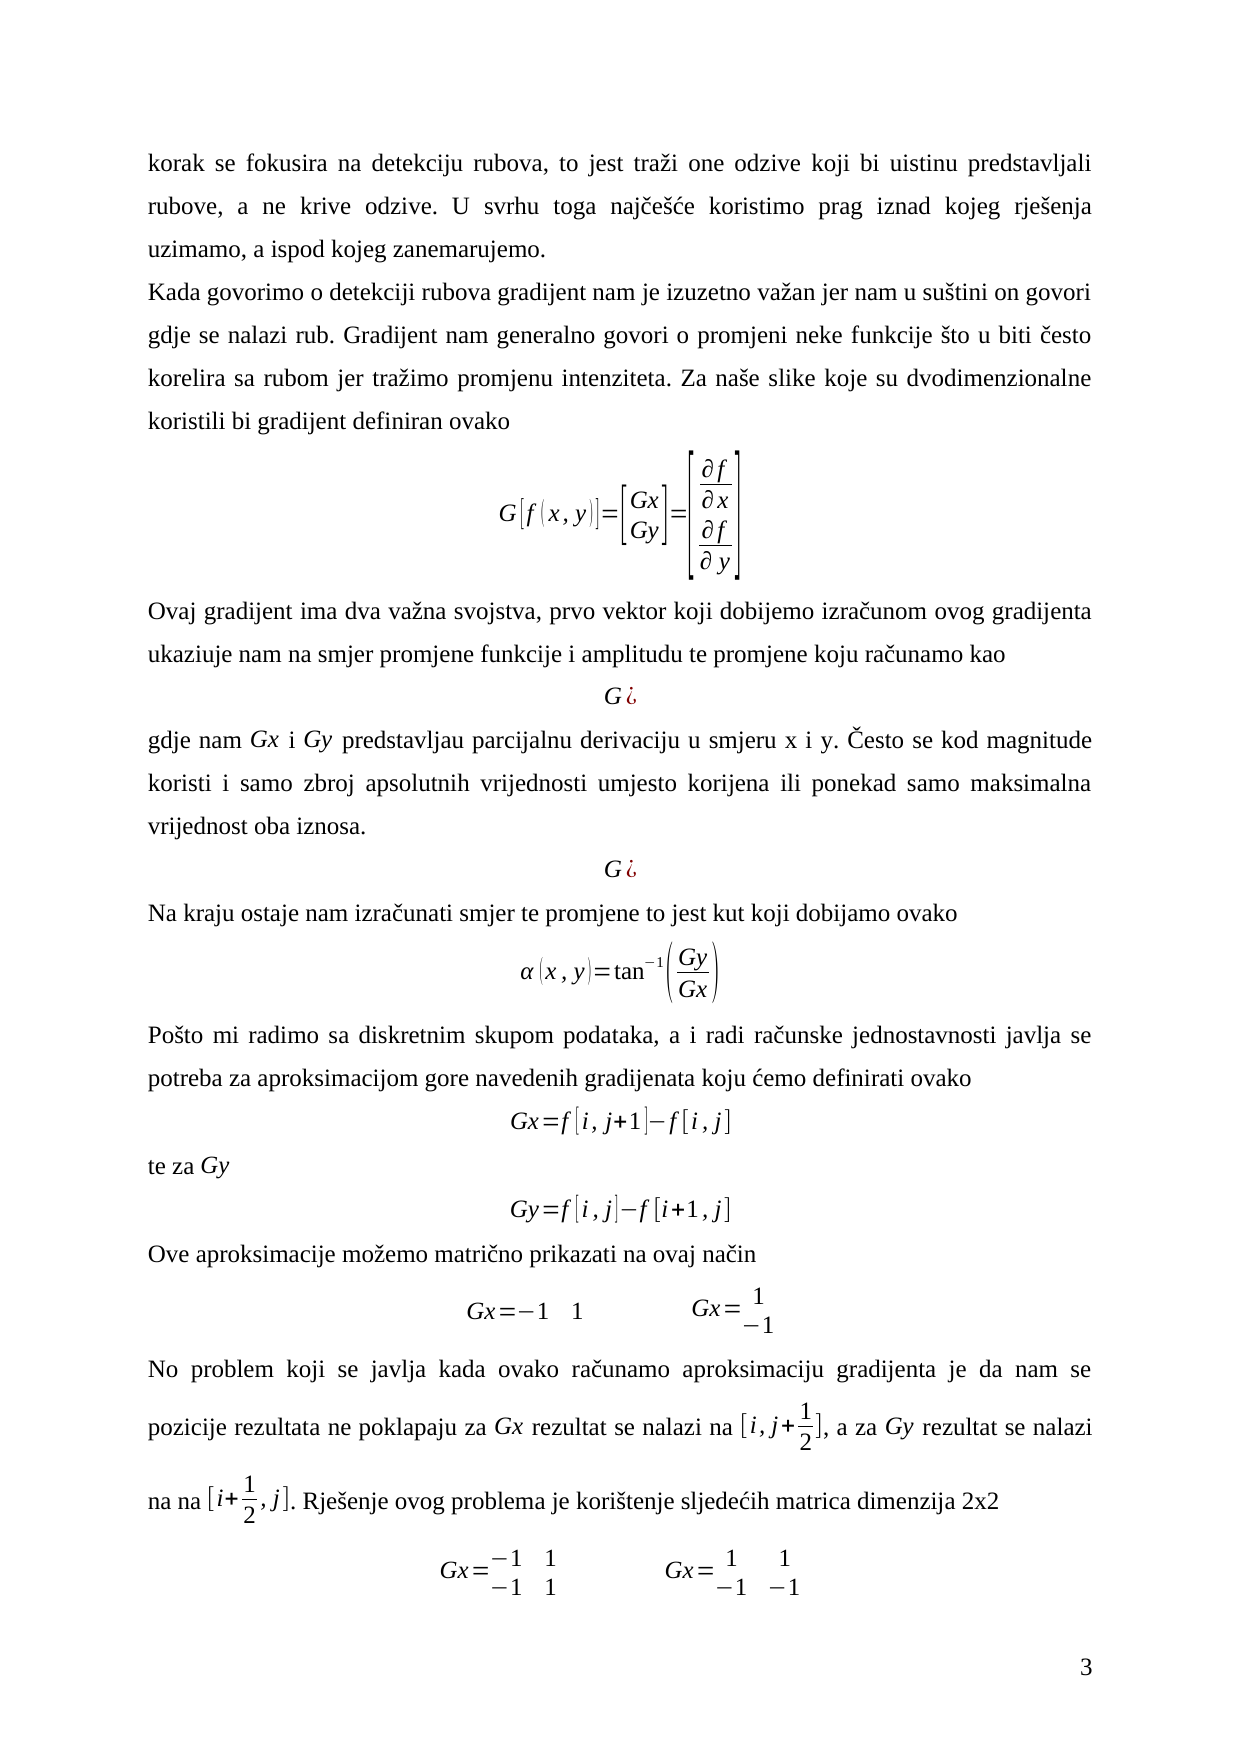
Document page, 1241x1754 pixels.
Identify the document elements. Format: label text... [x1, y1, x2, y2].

text gdje nam i predstavljau parcijalnu derivaciju u smjeru x i y. Često se kod magnitude koristi i samo zbroj apsolutnih vrijednosti umjesto korijena ili ponekad samo maksimalna vrijednost oba iznosa. [148, 725, 1093, 840]
text Kada govorimo o detekciji rubova gradijent nam je izuzetno važan jer nam u suštini on govori gdje se nalazi rub. Gradijent nam generalno govori o promjeni neke funkcije što u biti često korelira sa rubom jer tražimo promjenu intenziteta. Za naše slike koje su dvodimenzionalne koristili bi gradijent definiran ovako [148, 277, 1093, 435]
text Pošto mi radimo sa diskretnim skupom podataka, a i radi računske jednostavnosti javlja se potreba za aproksimacijom gore navedenih gradijenata koju ćemo definirati ovako [148, 1020, 1093, 1092]
text No problem koji se javlja kada ovako računamo aproksimaciju gradijenta je da nam se pozicije rezultata ne poklapaju za rezultat se nalazi na , a za rezultat se nalazi na na . Rješenje ovog problema je korištenje sljedećih matrica dimenzija 2x2 [148, 1354, 1093, 1530]
text Na kraju ostaje nam izračunati smjer te promjene to jest kut koji dobijamo ovako [148, 898, 1093, 926]
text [148, 148, 1093, 263]
text Ove aproksimacije možemo matrično prikazati na ovaj način [148, 1239, 1093, 1268]
text te za [148, 1151, 1093, 1180]
text Ovaj gradijent ima dva važna svojstva, prvo vektor koji dobijemo izračunom ovog gradijenta ukaziuje nam na smjer promjene funkcije i amplitudu te promjene koju računamo kao [148, 596, 1093, 668]
